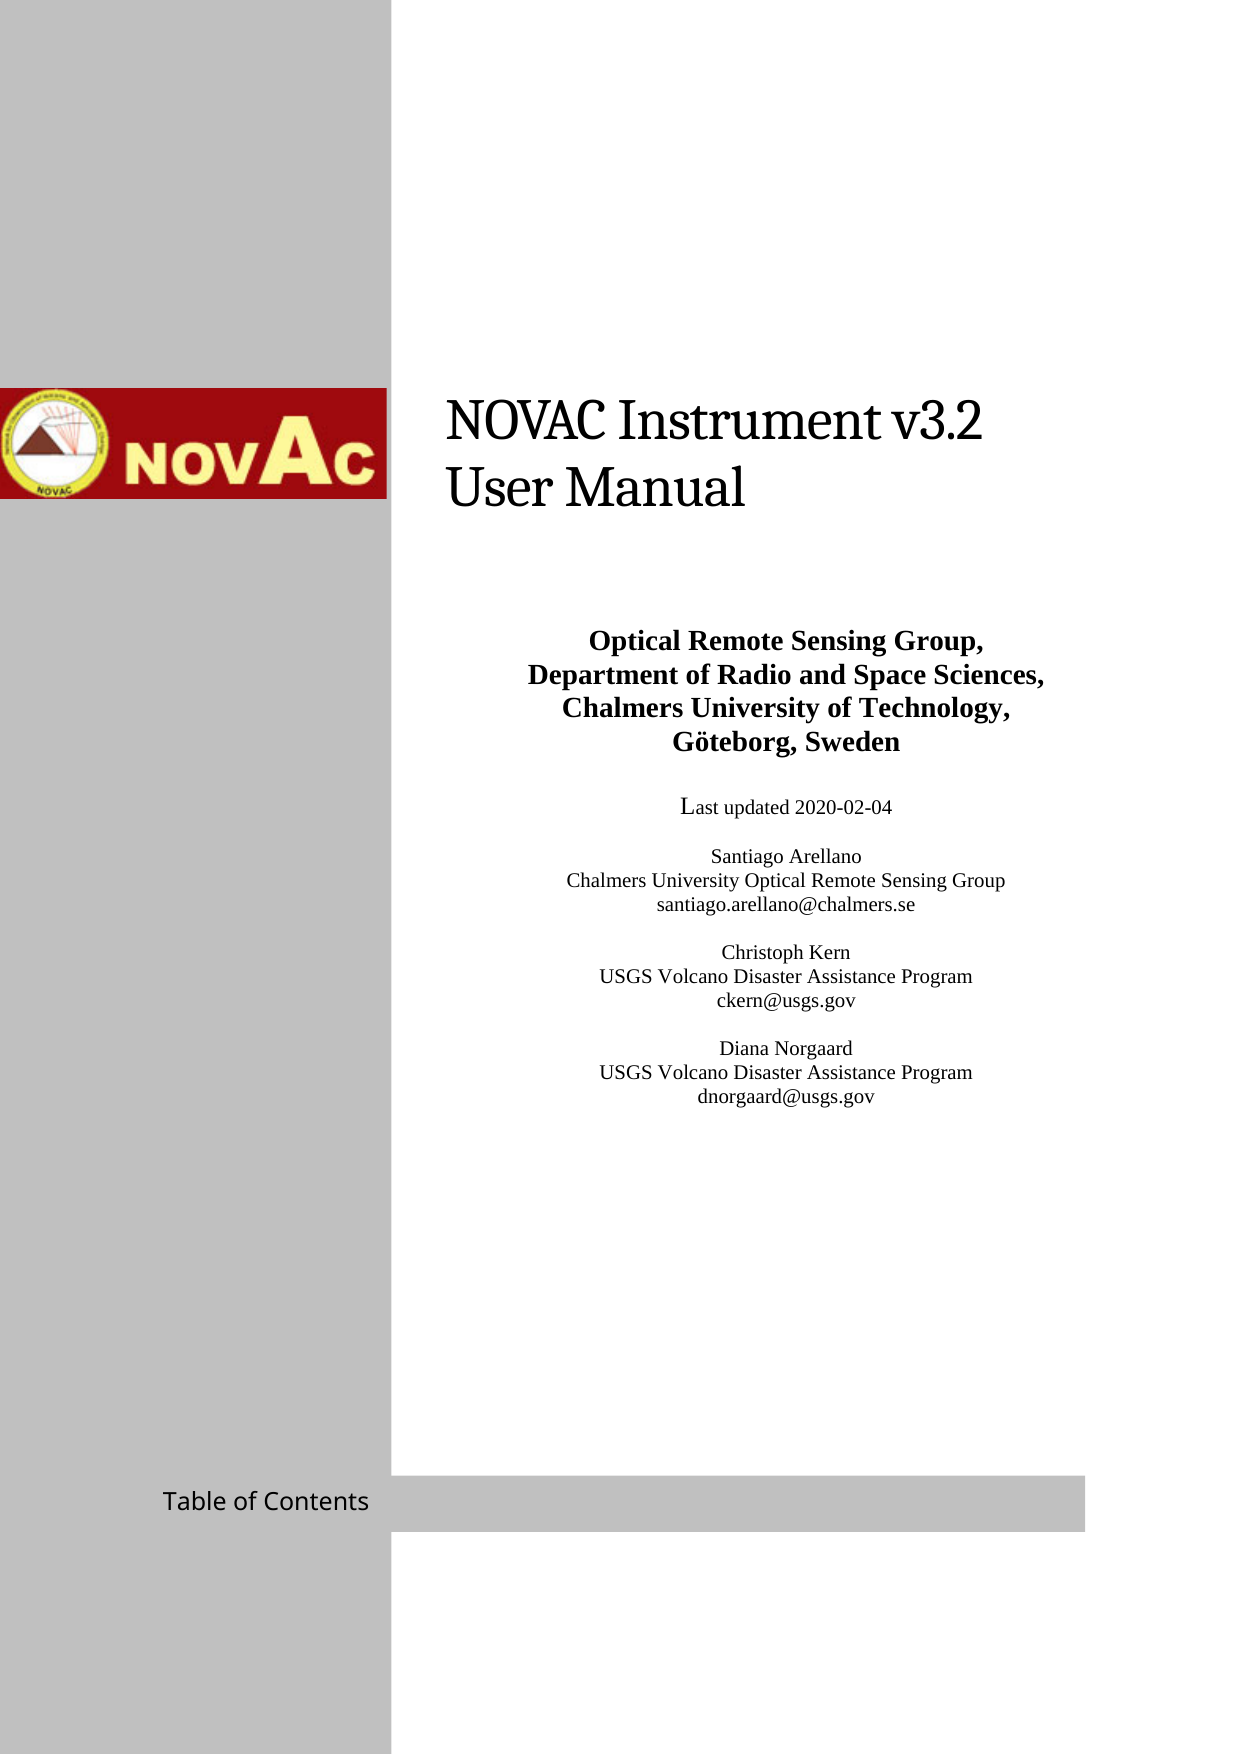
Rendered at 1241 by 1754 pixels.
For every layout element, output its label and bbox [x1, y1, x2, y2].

picture [0, 388, 387, 499]
